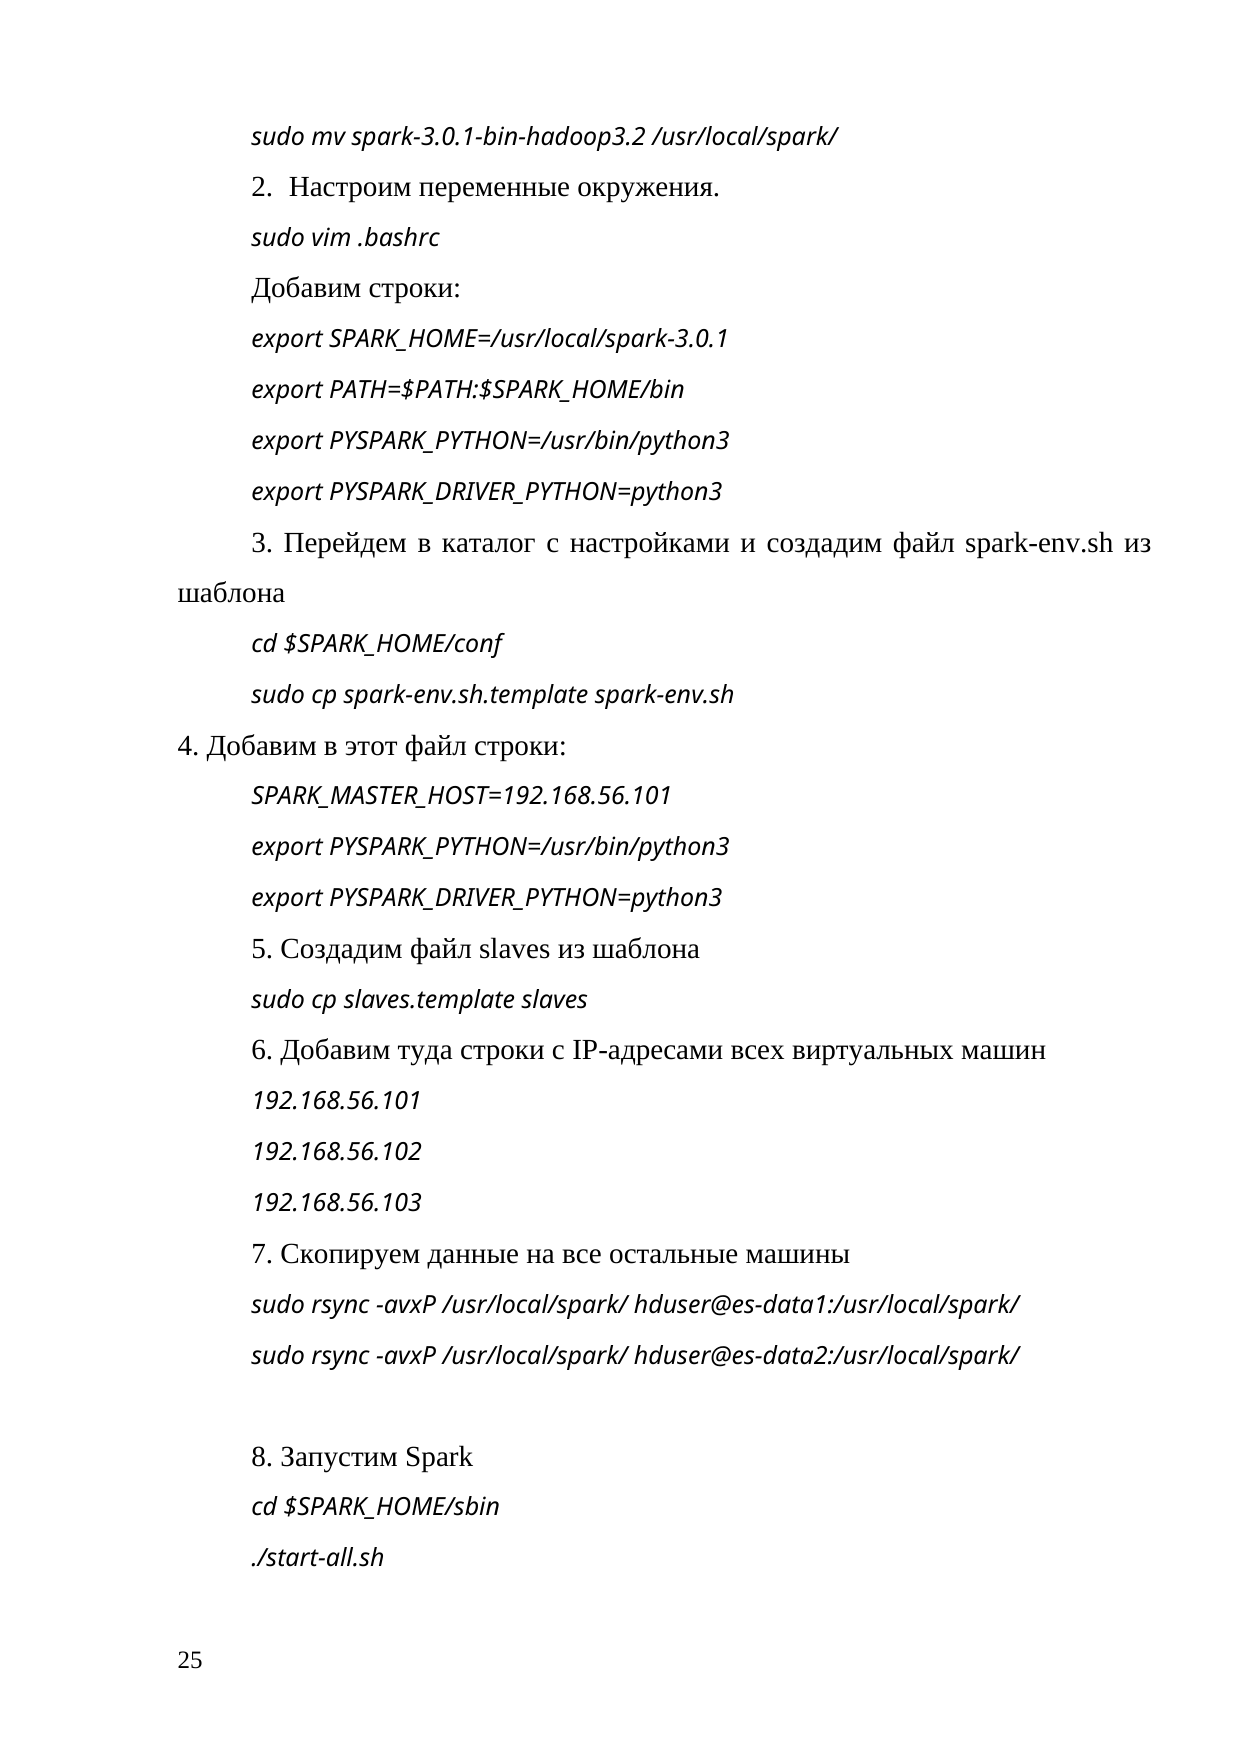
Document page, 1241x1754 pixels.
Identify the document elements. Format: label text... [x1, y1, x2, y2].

text 7. Скопируем данные на все остальные машины [177, 1236, 1152, 1269]
text 8. Запустим Spark [177, 1439, 1152, 1472]
text 192.168.56.102 [251, 1134, 1152, 1168]
text 3. Перейдем в каталог с настройками и создадим файл spark-env.sh из шаблона [177, 525, 1152, 609]
text sudo cp spark-env.sh.template spark-env.sh [251, 677, 1152, 711]
text 192.168.56.101 [251, 1083, 1152, 1117]
text 4. Добавим в этот файл строки: [177, 728, 1152, 761]
text ./start-all.sh [251, 1540, 1152, 1574]
text 5. Создадим файл slaves из шаблона [177, 931, 1152, 965]
list Настроим переменные окружения. [251, 169, 1152, 203]
text 192.168.56.103 [251, 1185, 1152, 1219]
text export PYSPARK_DRIVER_PYTHON=python3 [251, 474, 1152, 508]
text sudo vim .bashrc [251, 219, 1152, 253]
text export PYSPARK_PYTHON=/usr/bin/python3 [251, 423, 1152, 457]
text export PATH=$PATH:$SPARK_HOME/bin [251, 372, 1152, 406]
text SPARK_MASTER_HOST=192.168.56.101 [251, 778, 1152, 812]
text sudo rsync -avxP /usr/local/spark/ hduser@es-data2:/usr/local/spark/ [251, 1337, 1152, 1371]
text 6. Добавим туда строки с IP-адресами всех виртуальных машин [177, 1032, 1152, 1066]
text sudo mv spark-3.0.1-bin-hadoop3.2 /usr/local/spark/ [251, 118, 1152, 152]
text export PYSPARK_DRIVER_PYTHON=python3 [251, 880, 1152, 914]
text cd $SPARK_HOME/sbin [251, 1489, 1152, 1523]
text sudo cp slaves.template slaves [251, 981, 1152, 1016]
text Добавим строки: [177, 271, 1152, 304]
text export SPARK_HOME=/usr/local/spark-3.0.1 [251, 321, 1152, 355]
text sudo rsync -avxP /usr/local/spark/ hduser@es-data1:/usr/local/spark/ [251, 1286, 1152, 1320]
text cd $SPARK_HOME/conf [251, 626, 1152, 660]
text export PYSPARK_PYTHON=/usr/bin/python3 [251, 829, 1152, 863]
